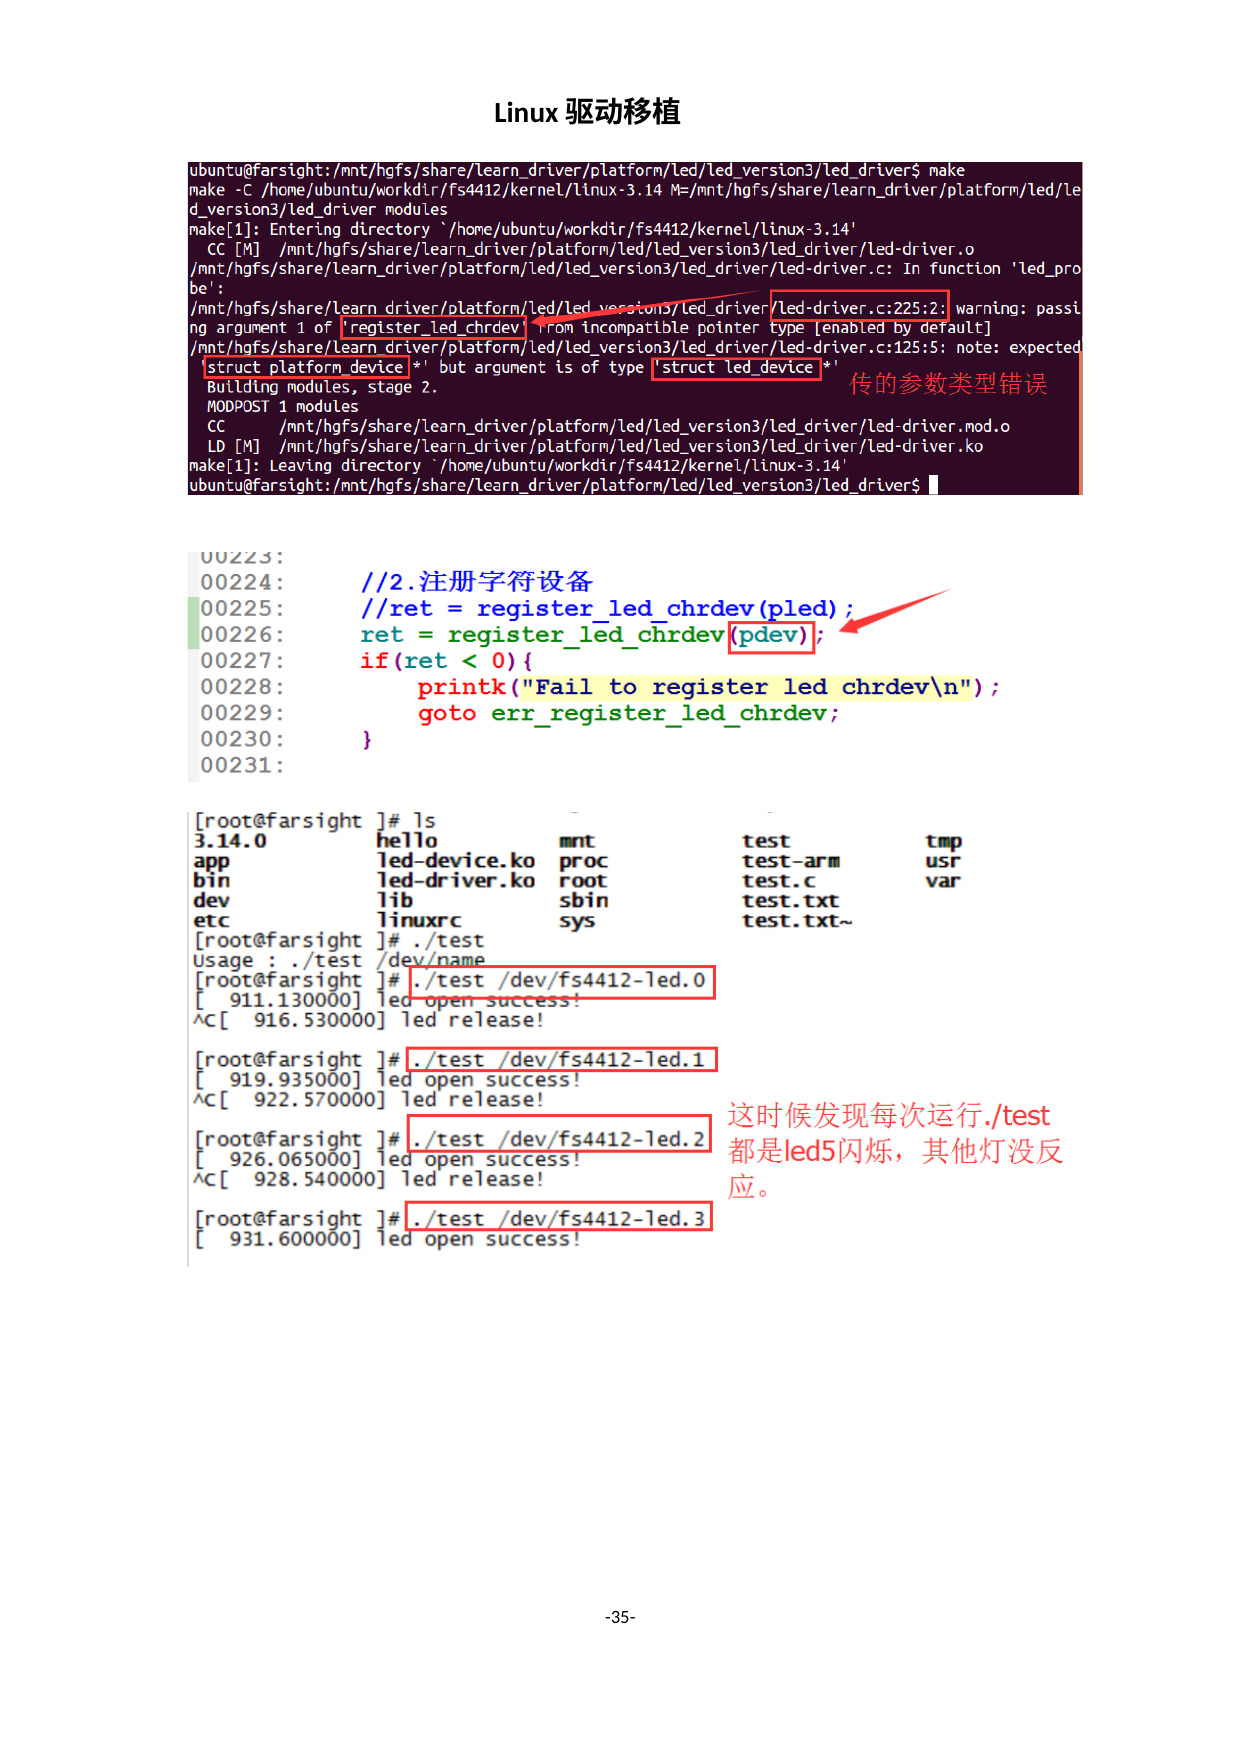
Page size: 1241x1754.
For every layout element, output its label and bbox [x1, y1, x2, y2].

picture [187, 162, 1083, 495]
picture [187, 812, 1067, 1267]
picture [187, 552, 1053, 782]
